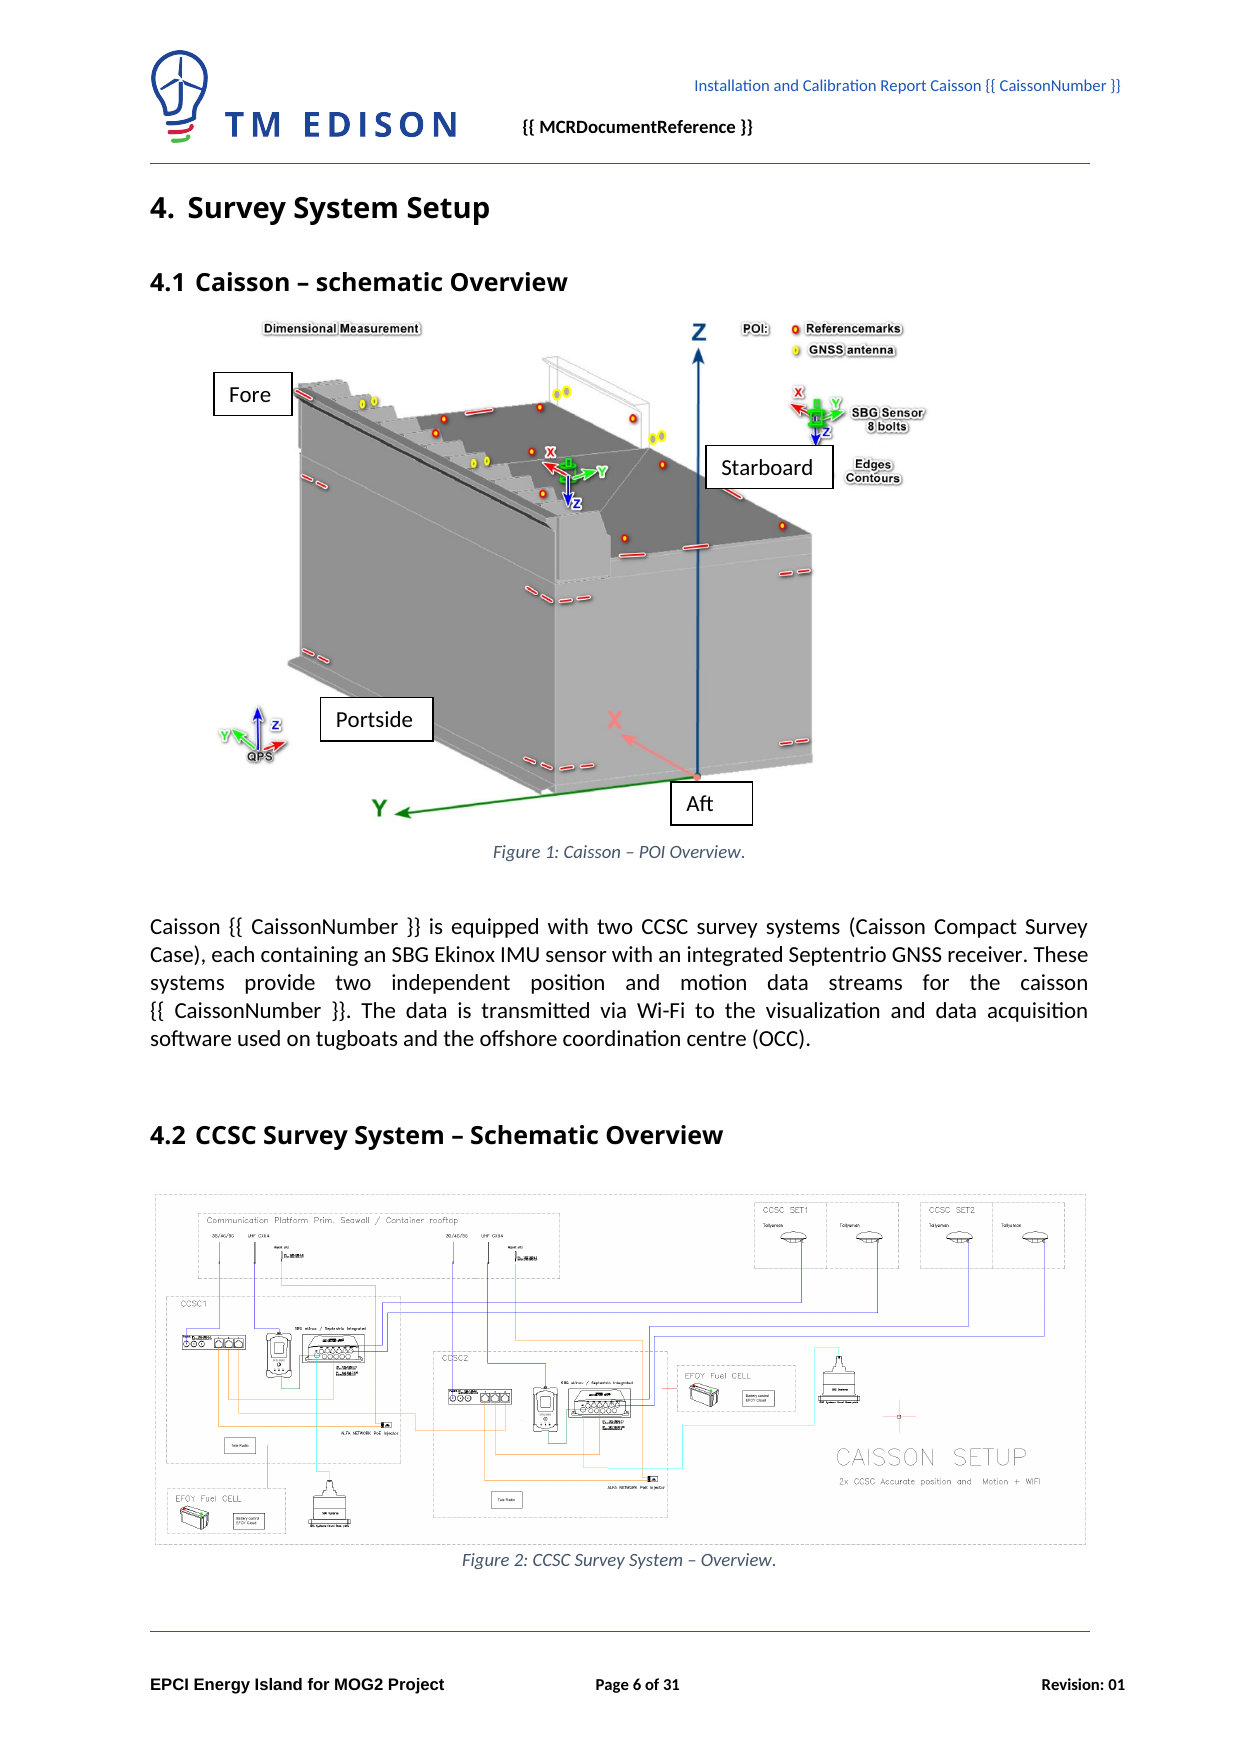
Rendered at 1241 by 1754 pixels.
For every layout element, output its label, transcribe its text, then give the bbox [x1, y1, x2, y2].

picture [151, 50, 464, 149]
subtitle CCSC Survey System – Schematic Overview [150, 1118, 1090, 1152]
subtitle Survey System Setup [150, 187, 1090, 227]
picture [204, 300, 942, 835]
text Figure 2: CCSC Survey System – Overview. [150, 1549, 1090, 1572]
subtitle Caisson – schematic Overview [150, 265, 1090, 299]
picture [150, 1189, 1091, 1549]
text Figure 1: Caisson – POI Overview. [150, 841, 1090, 863]
text Caisson {{ CaissonNumber }} is equipped with two CCSC survey systems (Caisson Compact Survey Case), each containing an SBG Ekinox IMU sensor with an integrated Septentrio GNSS receiver. These systems provide two independent position and motion data streams for the caisson {{ CaissonNumber }}. The data is transmitted via Wi-Fi to the visualization and data acquisition software used on tugboats and the offshore coordination centre (OCC). [150, 912, 1090, 1052]
